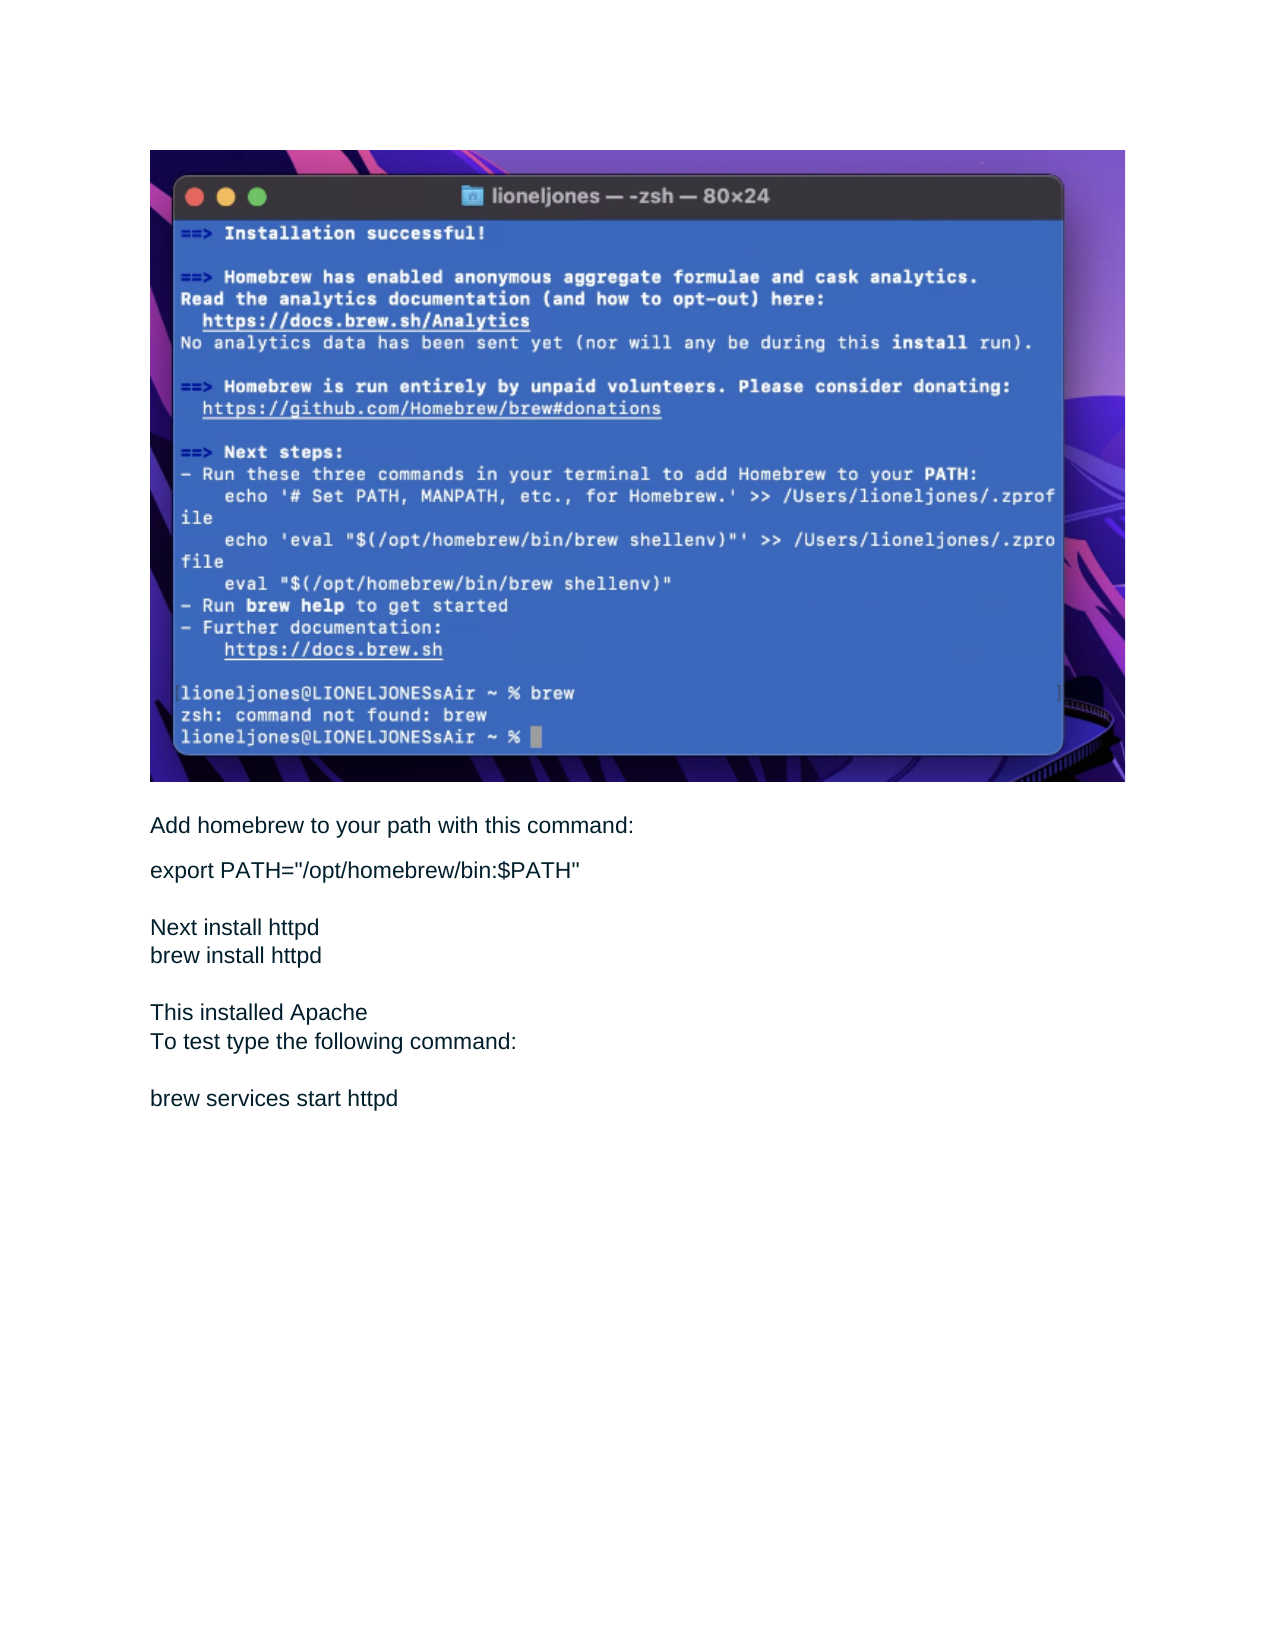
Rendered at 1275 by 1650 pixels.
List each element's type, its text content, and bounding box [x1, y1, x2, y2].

text Tip: How to install Apache on Monery 12.xx (Mac M1) https://dev.to/hte305/how-to-install-apache-in-macos-m1-montery-12xx-2k51 Install HombeBrew /bin/bash -c "$(curl -fsSL https://raw.githubusercontent.com/Homebrew/install/HEAD/install.sh)" Add homebrew to your path with this command: [150, 782, 1125, 838]
text export PATH="/opt/homebrew/bin:$PATH" Next install httpd brew install httpd This installed Apache To test type the following command: brew services start httpd Type the following: http://localhost:8080 [150, 857, 1125, 1139]
picture [150, 150, 1125, 782]
